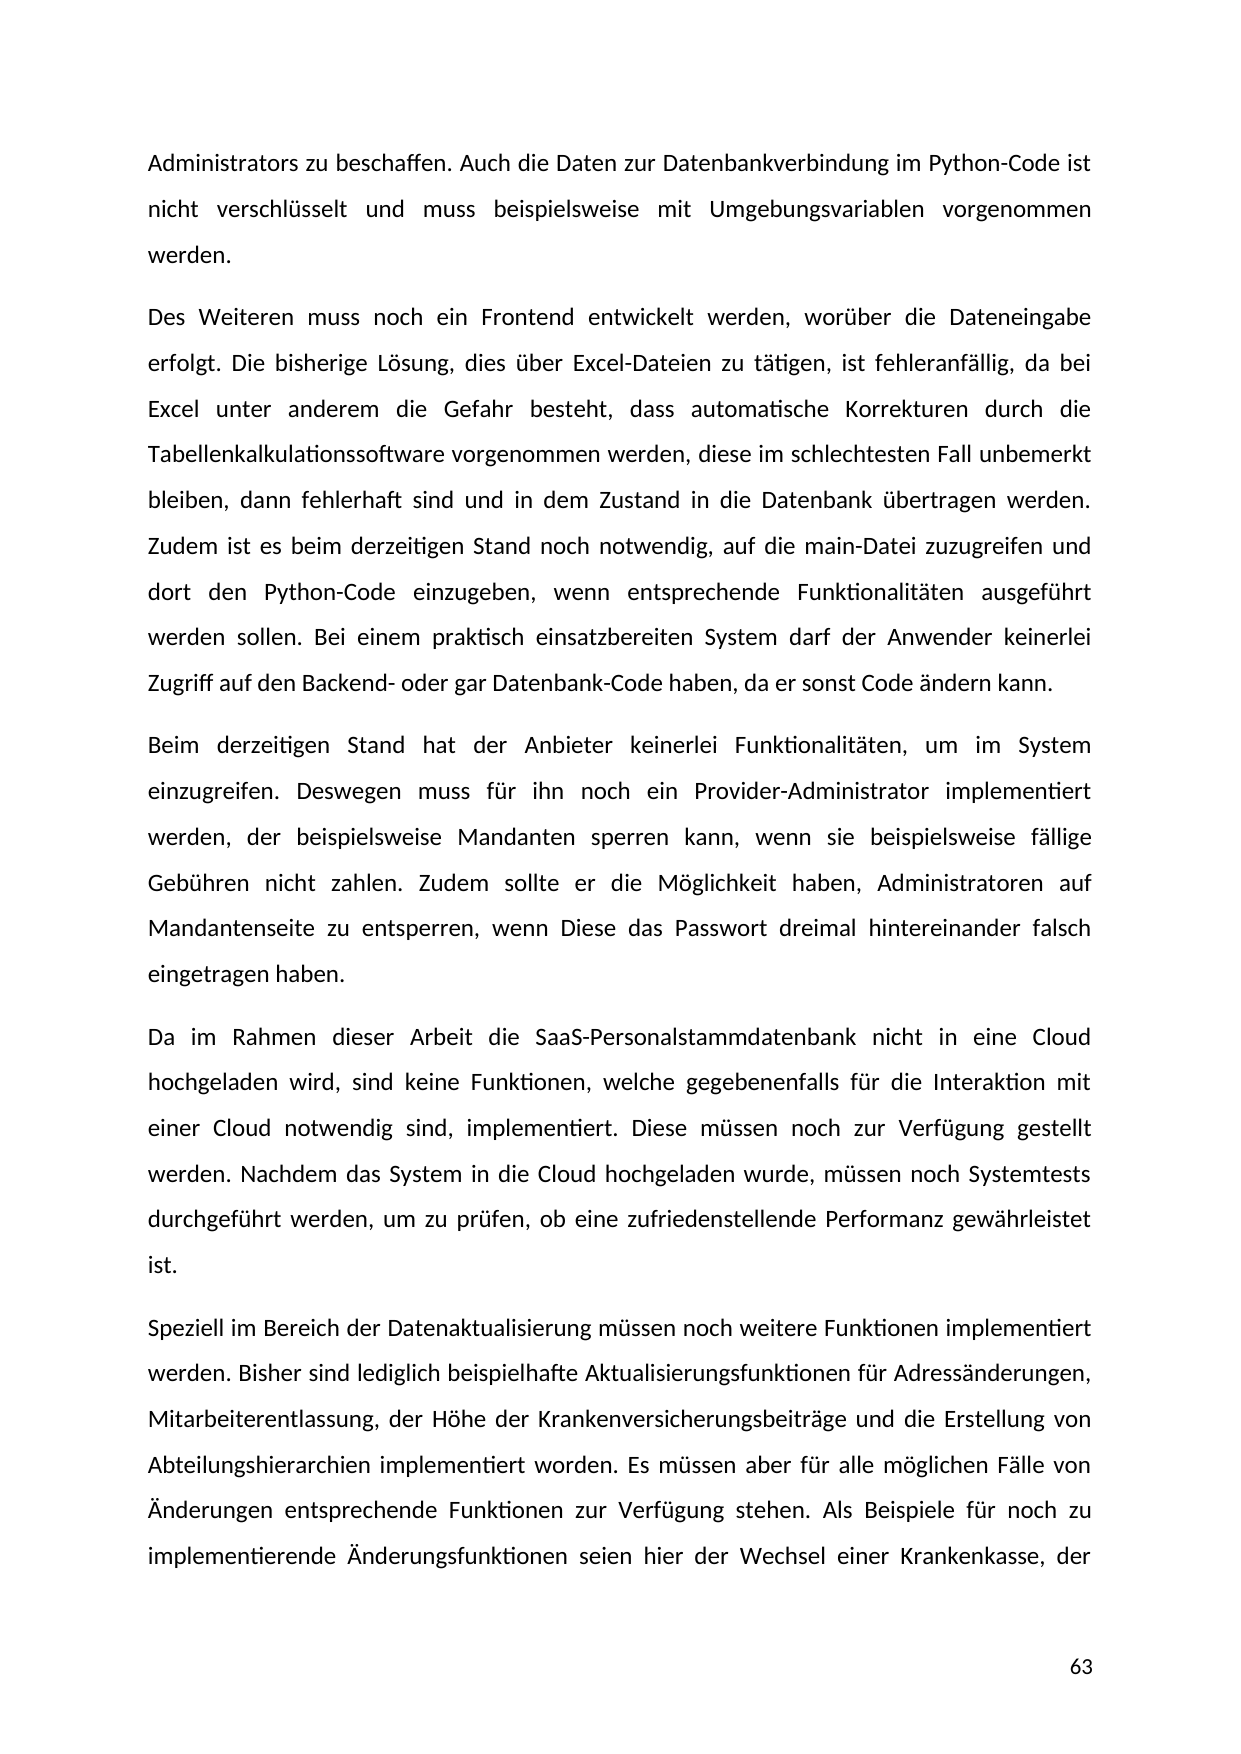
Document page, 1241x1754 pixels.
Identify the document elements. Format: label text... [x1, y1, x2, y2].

text Beim derzeitigen Stand hat der Anbieter keinerlei Funktionalitäten, um im System einzugreifen. Deswegen muss für ihn noch ein Provider-Administrator implementiert werden, der beispielsweise Mandanten sperren kann, wenn sie beispielsweise fällige Gebühren nicht zahlen. Zudem sollte er die Möglichkeit haben, Administratoren auf Mandantenseite zu entsperren, wenn Diese das Passwort dreimal hintereinander falsch eingetragen haben. [148, 730, 1093, 989]
text Da im Rahmen dieser Arbeit die SaaS-Personalstammdatenbank nicht in eine Cloud hochgeladen wird, sind keine Funktionen, welche gegebenenfalls für die Interaktion mit einer Cloud notwendig sind, implementiert. Diese müssen noch zur Verfügung gestellt werden. Nachdem das System in die Cloud hochgeladen wurde, müssen noch Systemtests durchgeführt werden, um zu prüfen, ob eine zufriedenstellende Performanz gewährleistet ist. [148, 1021, 1093, 1280]
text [148, 148, 1093, 269]
text Des Weiteren muss noch ein Frontend entwickelt werden, worüber die Dateneingabe erfolgt. Die bisherige Lösung, dies über Excel-Dateien zu tätigen, ist fehleranfällig, da bei Excel unter anderem die Gefahr besteht, dass automatische Korrekturen durch die Tabellenkalkulationssoftware vorgenommen werden, diese im schlechtesten Fall unbemerkt bleiben, dann fehlerhaft sind und in dem Zustand in die Datenbank übertragen werden. Zudem ist es beim derzeitigen Stand noch notwendig, auf die main-Datei zuzugreifen und dort den Python-Code einzugeben, wenn entsprechende Funktionalitäten ausgeführt werden sollen. Bei einem praktisch einsatzbereiten System darf der Anwender keinerlei Zugriff auf den Backend- oder gar Datenbank-Code haben, da er sonst Code ändern kann. [148, 301, 1093, 698]
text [148, 1312, 1093, 1571]
